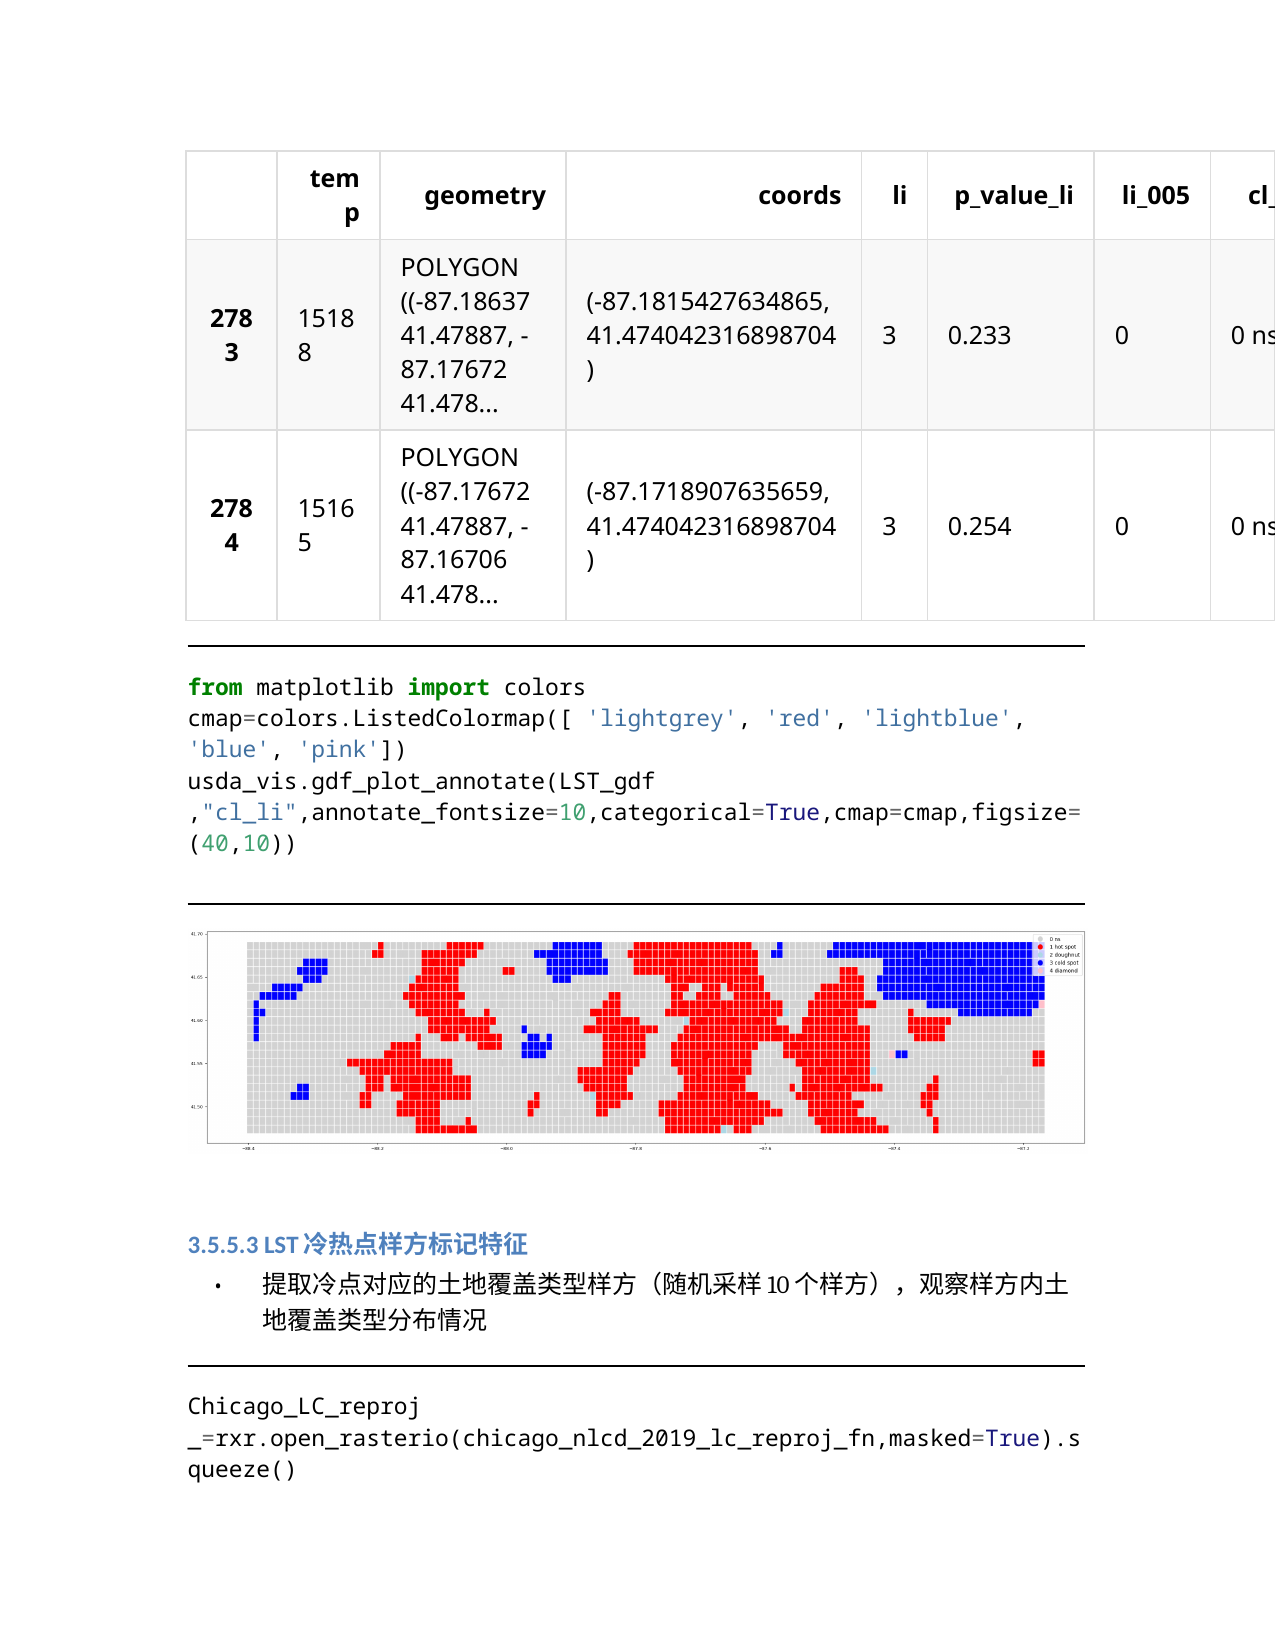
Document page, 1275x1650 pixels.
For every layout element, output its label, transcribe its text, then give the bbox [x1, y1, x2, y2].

table_header cl_li [1211, 152, 1274, 238]
table_header coords [567, 152, 861, 238]
table_cell (-87.1815427634865, 41.474042316898704) [567, 240, 861, 429]
list 提取冷点对应的土地覆盖类型样方（随机采样10个样方），观察样方内土地覆盖类型分布情况 [212, 1264, 1087, 1337]
table_cell (-87.1718907635659, 41.474042316898704) [567, 431, 861, 620]
table_header temp [278, 152, 379, 238]
table_cell 15188 [278, 240, 379, 429]
text Chicago_LC_reproj_=rxr.open_rasterio(chicago_nlcd_2019_lc_reproj_fn,masked=True).squeeze() [187, 1390, 1087, 1484]
table_cell 3 [862, 240, 927, 429]
table_cell 0 [1095, 431, 1210, 620]
table_cell 0 [1095, 240, 1210, 429]
table_cell 0 ns [1211, 431, 1274, 620]
text from matplotlib import colors cmap=colors.ListedColormap([ 'lightgrey', 'red', 'lightblue', 'blue', 'pink']) usda_vis.gdf_plot_annotate(LST_gdf,"cl_li",annotate_fontsize=10,categorical=True,cmap=cmap,figsize=(40,10)) [187, 671, 1087, 858]
table_cell 0.254 [928, 431, 1093, 620]
table_header li_005 [1095, 152, 1210, 238]
table_cell 0.233 [928, 240, 1093, 429]
table_cell POLYGON ((-87.18637 41.47887, -87.17672 41.478... [381, 240, 565, 429]
subtitle 3.5.5.3 LST冷热点样方标记特征 [187, 1224, 1087, 1261]
table_header p_value_li [928, 152, 1093, 238]
table_cell 0 ns [1211, 240, 1274, 429]
picture [187, 928, 1088, 1154]
table_header li [862, 152, 927, 238]
table_cell 2784 [187, 431, 276, 620]
table_header [187, 152, 276, 238]
table_cell 2783 [187, 240, 276, 429]
table_cell POLYGON ((-87.17672 41.47887, -87.16706 41.478... [381, 431, 565, 620]
table_header geometry [381, 152, 565, 238]
table_cell 3 [862, 431, 927, 620]
table_cell 15165 [278, 431, 379, 620]
